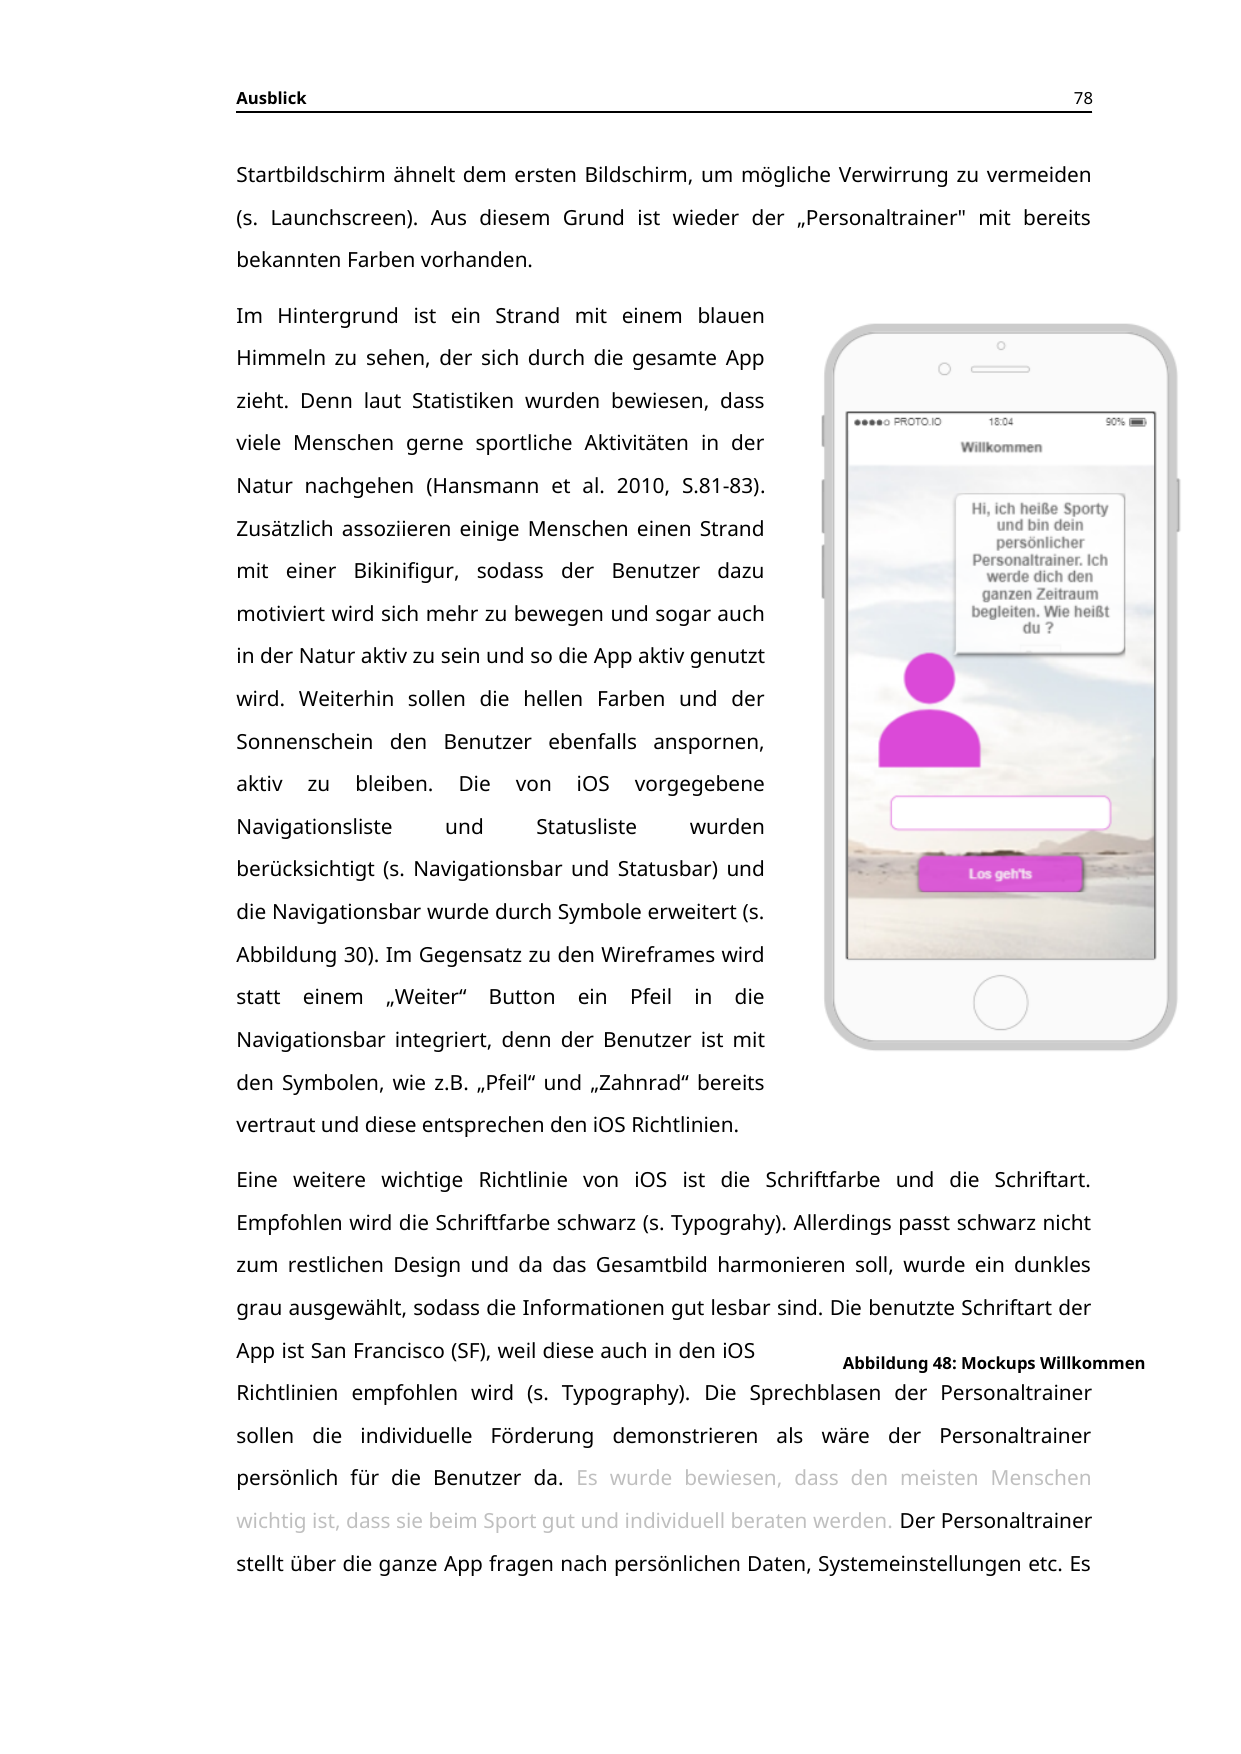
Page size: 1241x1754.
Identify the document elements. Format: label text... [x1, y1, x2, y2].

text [236, 160, 1092, 274]
text Im Hintergrund ist ein Strand mit einem blauen Himmeln zu sehen, der sich durch die gesamte App zieht. Denn laut Statistiken wurden bewiesen, dass viele Menschen gerne sportliche Aktivitäten in der Natur nachgehen (Hansmann et al. 2010, S.81-83). Zusätzlich assoziieren einige Menschen einen Strand mit einer Bikinifigur, sodass der Benutzer dazu motiviert wird sich mehr zu bewegen und sogar auch in der Natur aktiv zu sein und so die App aktiv genutzt wird. Weiterhin sollen die hellen Farben und der Sonnenschein den Benutzer ebenfalls anspornen, aktiv zu bleiben. Die von iOS vorgegebene Navigationsliste und Statusliste wurden berücksichtigt (s. Navigationsbar und Statusbar) und die Navigationsbar wurde durch Symbole erweitert (s. Abbildung 30). Im Gegensatz zu den Wireframes wird statt einem „Weiter“ Button ein Pfeil in die Navigationsbar integriert, denn der Benutzer ist mit den Symbolen, wie z.B. „Pfeil“ und „Zahnrad“ bereits vertraut und diese entsprechen den iOS Richtlinien. [236, 301, 1092, 1139]
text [236, 1165, 1092, 1577]
picture [783, 300, 1217, 1078]
